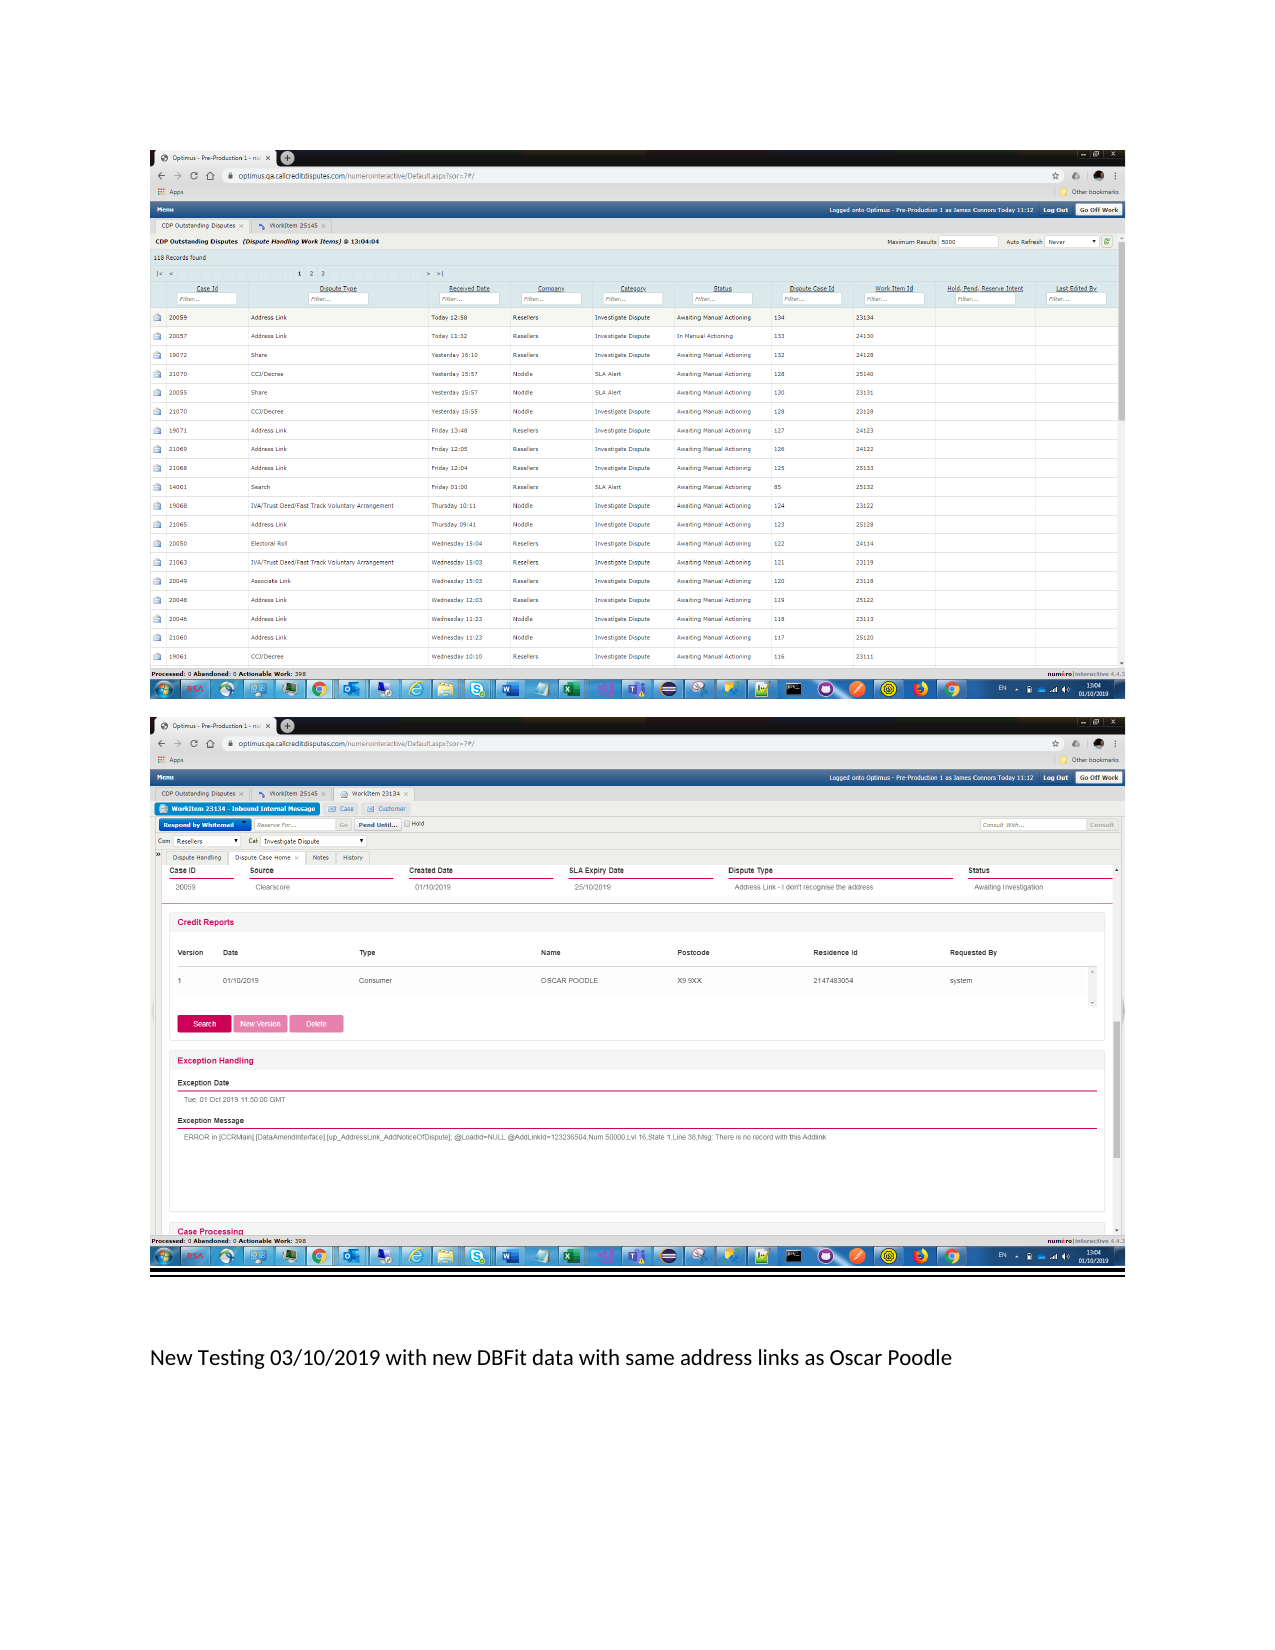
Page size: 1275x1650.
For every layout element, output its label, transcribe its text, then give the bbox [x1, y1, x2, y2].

picture [150, 150, 1125, 699]
picture [150, 717, 1125, 1266]
text New Testing 03/10/2019 with new DBFit data with same address links as Oscar Poodle [150, 1343, 1125, 1371]
